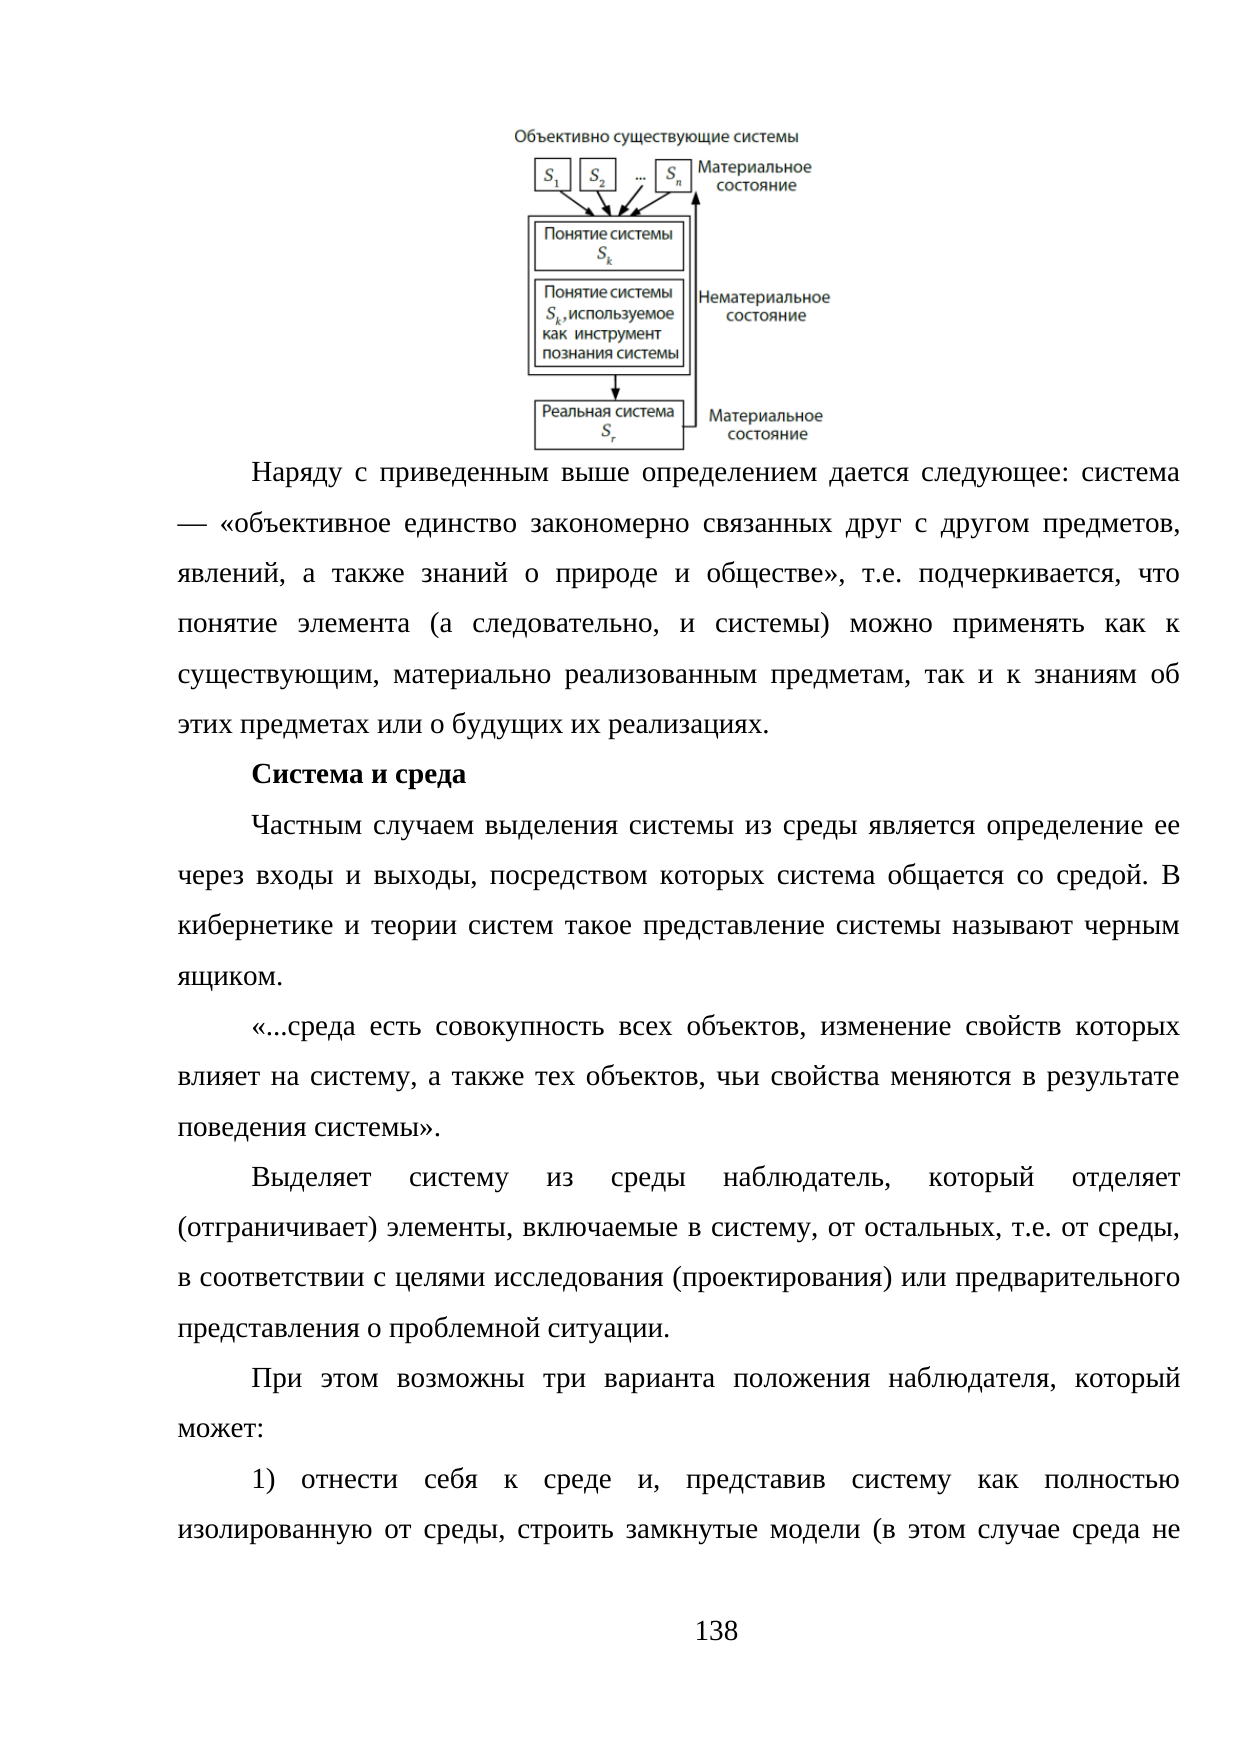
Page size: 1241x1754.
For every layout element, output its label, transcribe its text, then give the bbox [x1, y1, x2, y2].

text При этом возможны три варианта положения наблюдателя, который может: [177, 1360, 1181, 1444]
text Выделяет систему из среды наблюдатель, который отделяет (отграничивает) элементы, включаемые в систему, от остальных, т.е. от среды, в соответствии с целями исследования (проектирования) или предварительного представления о проблемной ситуации. [177, 1159, 1181, 1343]
text Наряду с приведенным выше определением дается следующее: система — «объективное единство закономерно связанных друг с другом предметов, явлений, а также знаний о природе и обществе», т.е. подчеркивается, что понятие элемента (а следовательно, и системы) можно применять как к существующим, материально реализованным предметам, так и к знаниям об этих предметах или о будущих их реализациях. [177, 454, 1181, 740]
text Частным случаем выделения системы из среды является определение ее через входы и выходы, посредством которых система общается со средой. В кибернетике и теории систем такое представление системы называют черным ящиком. [177, 807, 1181, 991]
text Система и среда [177, 756, 1181, 790]
picture [493, 118, 865, 455]
text «...среда есть совокупность всех объектов, изменение свойств которых влияет на систему, а также тех объектов, чьи свойства меняются в результате поведения системы». [177, 1008, 1181, 1142]
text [177, 1461, 1181, 1545]
